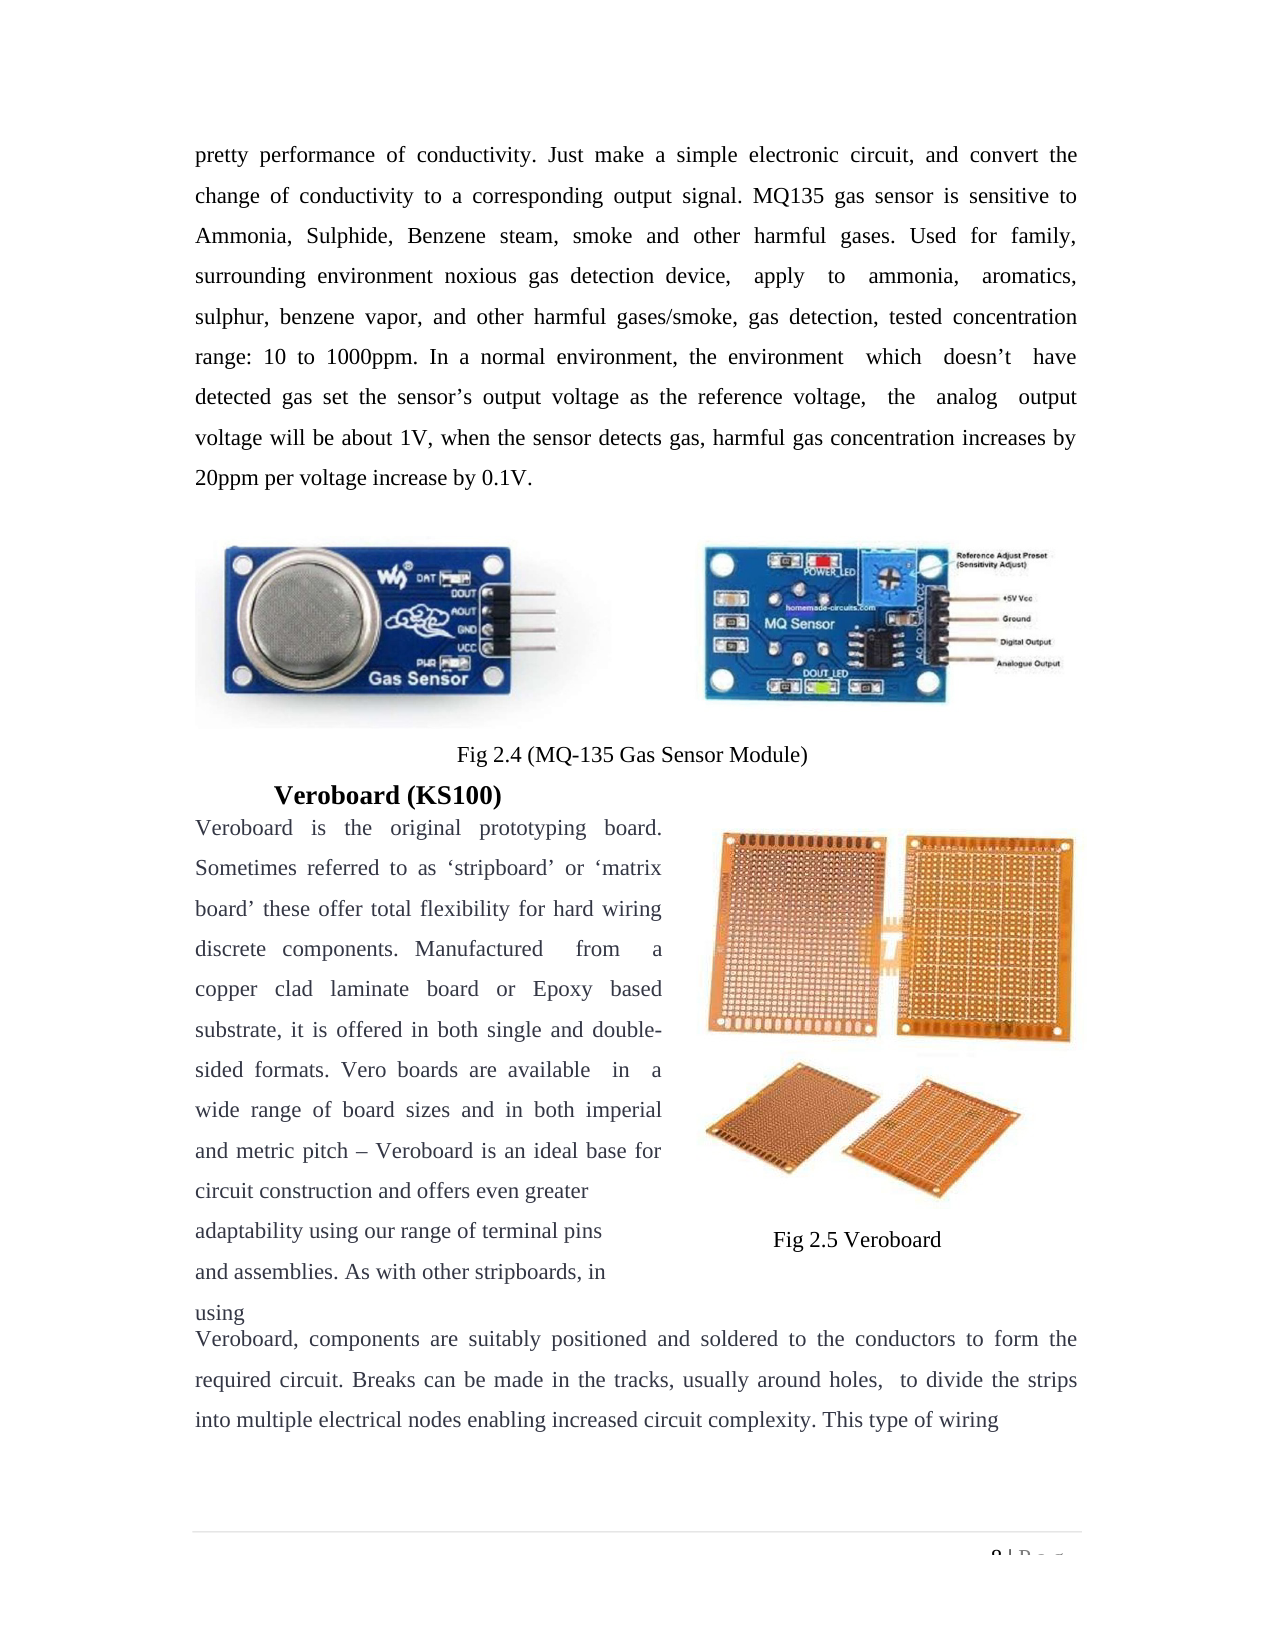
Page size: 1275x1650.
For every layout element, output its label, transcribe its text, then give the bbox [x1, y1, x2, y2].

text Fig 2.5 Veroboard [773, 1226, 1137, 1253]
picture [696, 828, 1087, 1209]
picture [194, 536, 1066, 729]
text adaptability using our range of terminal pins and assemblies. As with other stripboards, in using [195, 1217, 636, 1325]
text pretty performance of conductivity. Just make a simple electronic circuit, and convert the change of conductivity to a corresponding output signal. MQ135 gas sensor is sensitive to Ammonia, Sulphide, Benzene steam, smoke and other harmful gases. Used for family, surrounding environment noxious gas detection device, apply to ammonia, aromatics, sulphur, benzene vapor, and other harmful gases/smoke, gas detection, tested concentration range: 10 to 1000ppm. In a normal environment, the environment which doesn’t have detected gas set the sensor’s output voltage as the reference voltage, the analog output voltage will be about 1V, when the sensor detects gas, harmful gas concentration increases by 20ppm per voltage increase by 0.1V. [195, 142, 1078, 490]
text Veroboard, components are suitably positioned and soldered to the conductors to form the required circuit. Breaks can be made in the tracks, usually around holes, to divide the strips into multiple electrical nodes enabling increased circuit complexity. This type of wiring [195, 1325, 1079, 1432]
subtitle  Veroboard (KS100) [195, 779, 1137, 810]
text Veroboard is the original prototyping board. Sometimes referred to as ‘stripboard’ or ‘matrix board’ these offer total flexibility for hard wiring discrete components. Manufactured from a copper clad laminate board or Epoxy based substrate, it is offered in both single and double- sided formats. Vero boards are available in a wide range of board sizes and in both imperial and metric pitch – Veroboard is an ideal base for circuit construction and offers even greater [195, 814, 663, 1203]
text Fig 2.4 (MQ-135 Gas Sensor Module) [457, 546, 1137, 767]
